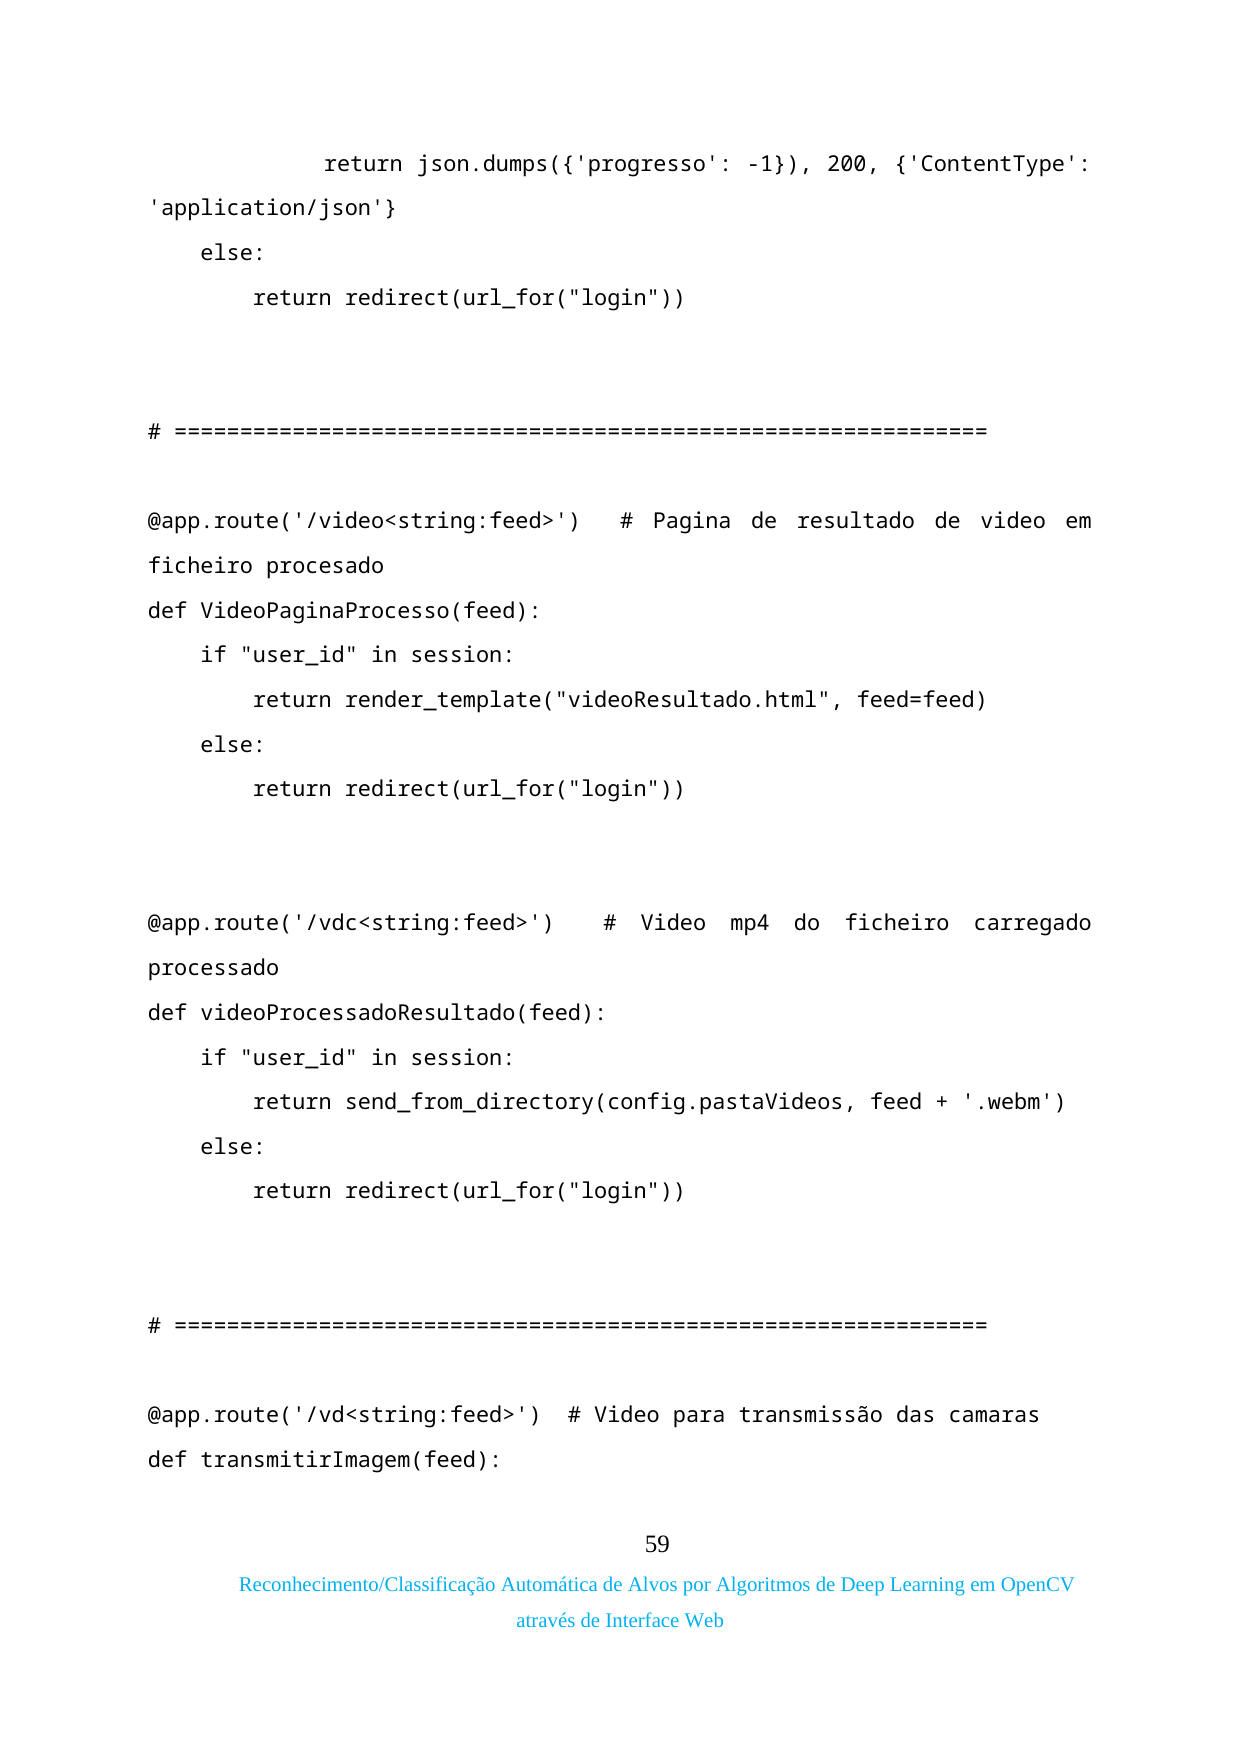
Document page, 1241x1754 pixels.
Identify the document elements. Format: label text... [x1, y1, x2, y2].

text return json.dumps({'progresso': -1}), 200, {'ContentType': 'application/json'} [148, 148, 1092, 222]
text return redirect(url_for("login")) [148, 1176, 1092, 1205]
picture [717, 1580, 724, 1589]
text return render_template("videoResultado.html", feed=feed) [148, 684, 1092, 714]
text else: [148, 237, 1092, 267]
text def transmitirImagem(feed): [148, 1444, 1092, 1473]
text else: [148, 1131, 1092, 1161]
text return send_from_directory(config.pastaVideos, feed + '.webm') [148, 1086, 1092, 1116]
text return redirect(url_for("login")) [148, 773, 1092, 803]
text return redirect(url_for("login")) [148, 282, 1092, 312]
text if "user_id" in session: [148, 1041, 1092, 1071]
text # ============================================================== [148, 1309, 1092, 1339]
text @app.route('/video<string:feed>') # Pagina de resultado de video em ficheiro procesado [148, 505, 1092, 580]
picture [378, 1577, 384, 1591]
text if "user_id" in session: [148, 639, 1092, 669]
picture [1035, 1581, 1042, 1589]
text @app.route('/vd<string:feed>') # Video para transmissão das camaras [148, 1399, 1092, 1429]
text else: [148, 729, 1092, 758]
picture [502, 1580, 509, 1589]
text # ============================================================== [148, 416, 1092, 446]
text @app.route('/vdc<string:feed>') # Video mp4 do ficheiro carregado processado [148, 907, 1092, 982]
picture [629, 1580, 636, 1589]
text def videoProcessadoResultado(feed): [148, 997, 1092, 1027]
text def VideoPaginaProcesso(feed): [148, 594, 1092, 624]
picture [281, 1581, 288, 1589]
